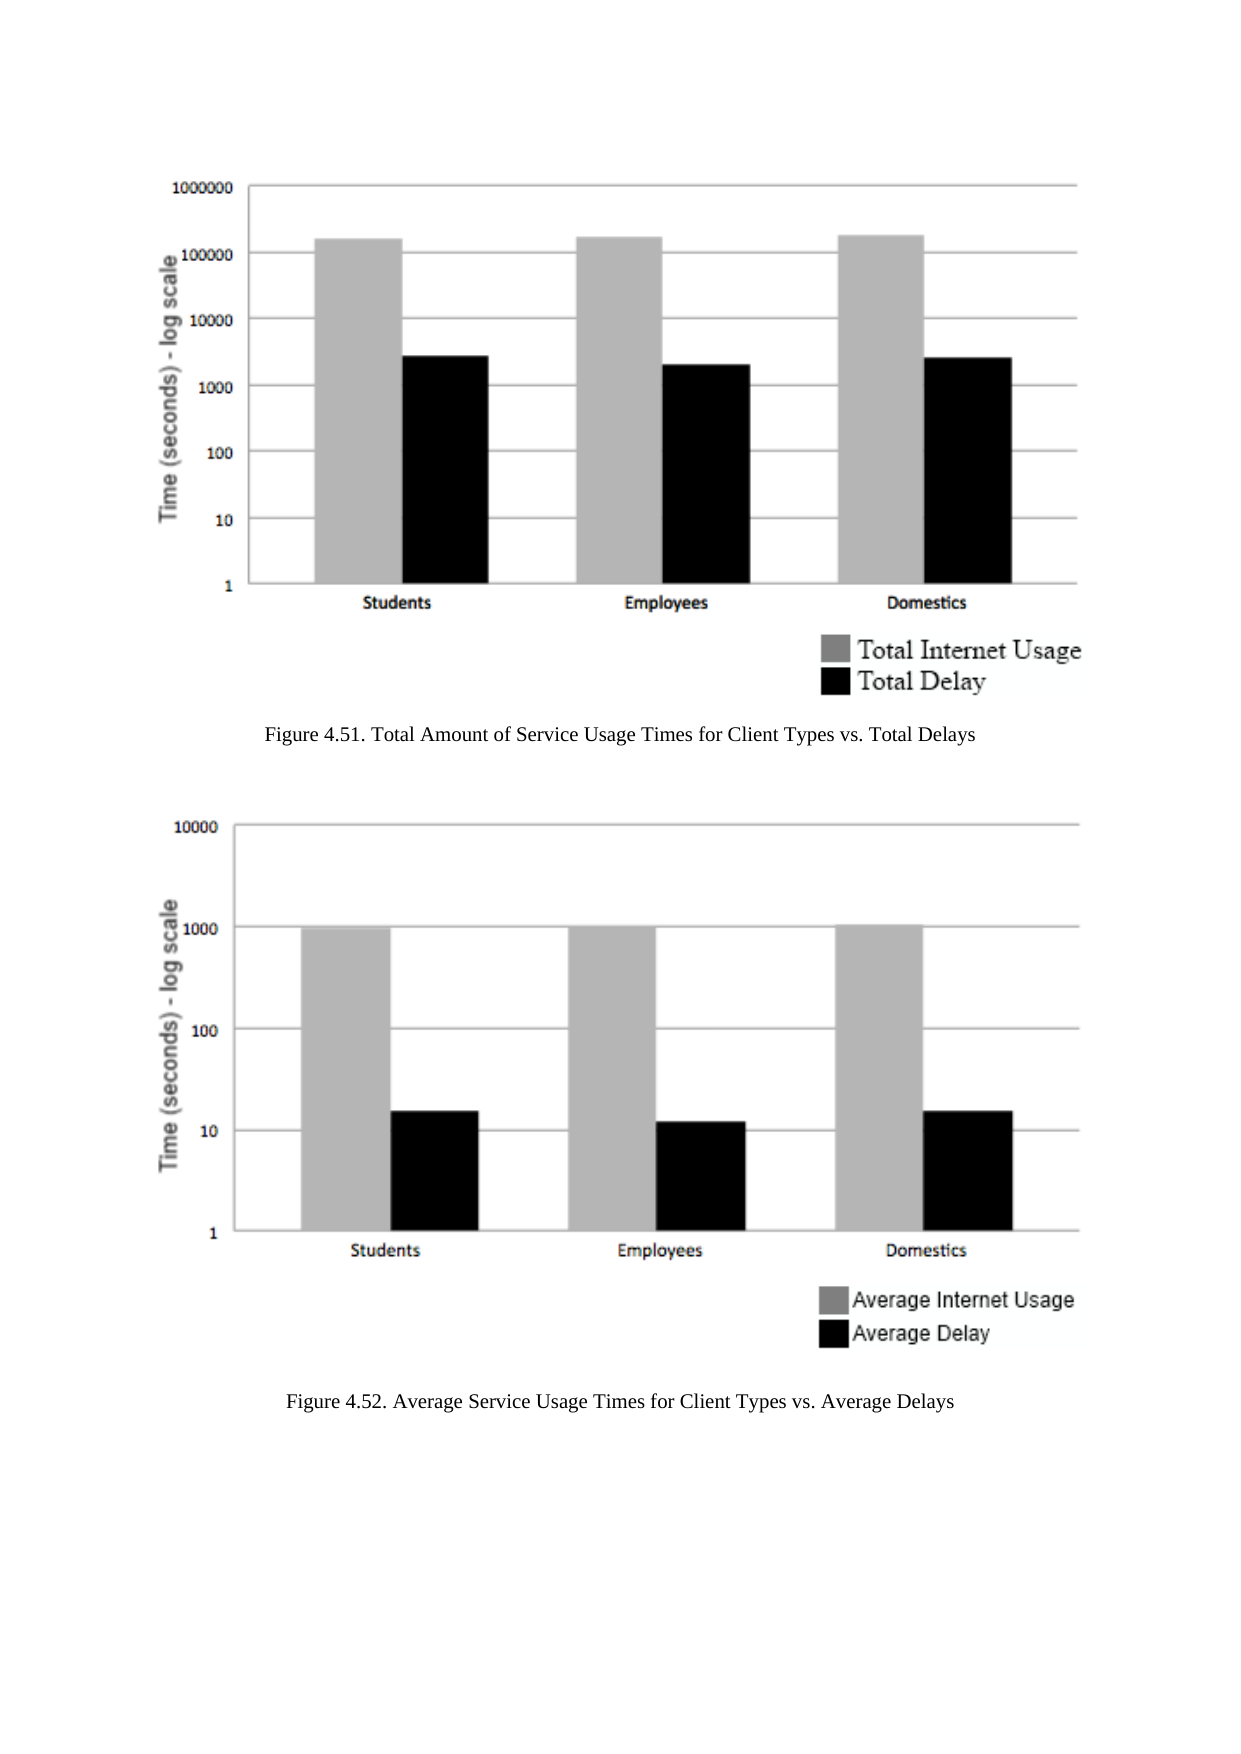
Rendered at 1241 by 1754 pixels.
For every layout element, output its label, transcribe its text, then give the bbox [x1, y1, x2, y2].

picture [150, 150, 1090, 697]
picture [150, 791, 1089, 1350]
